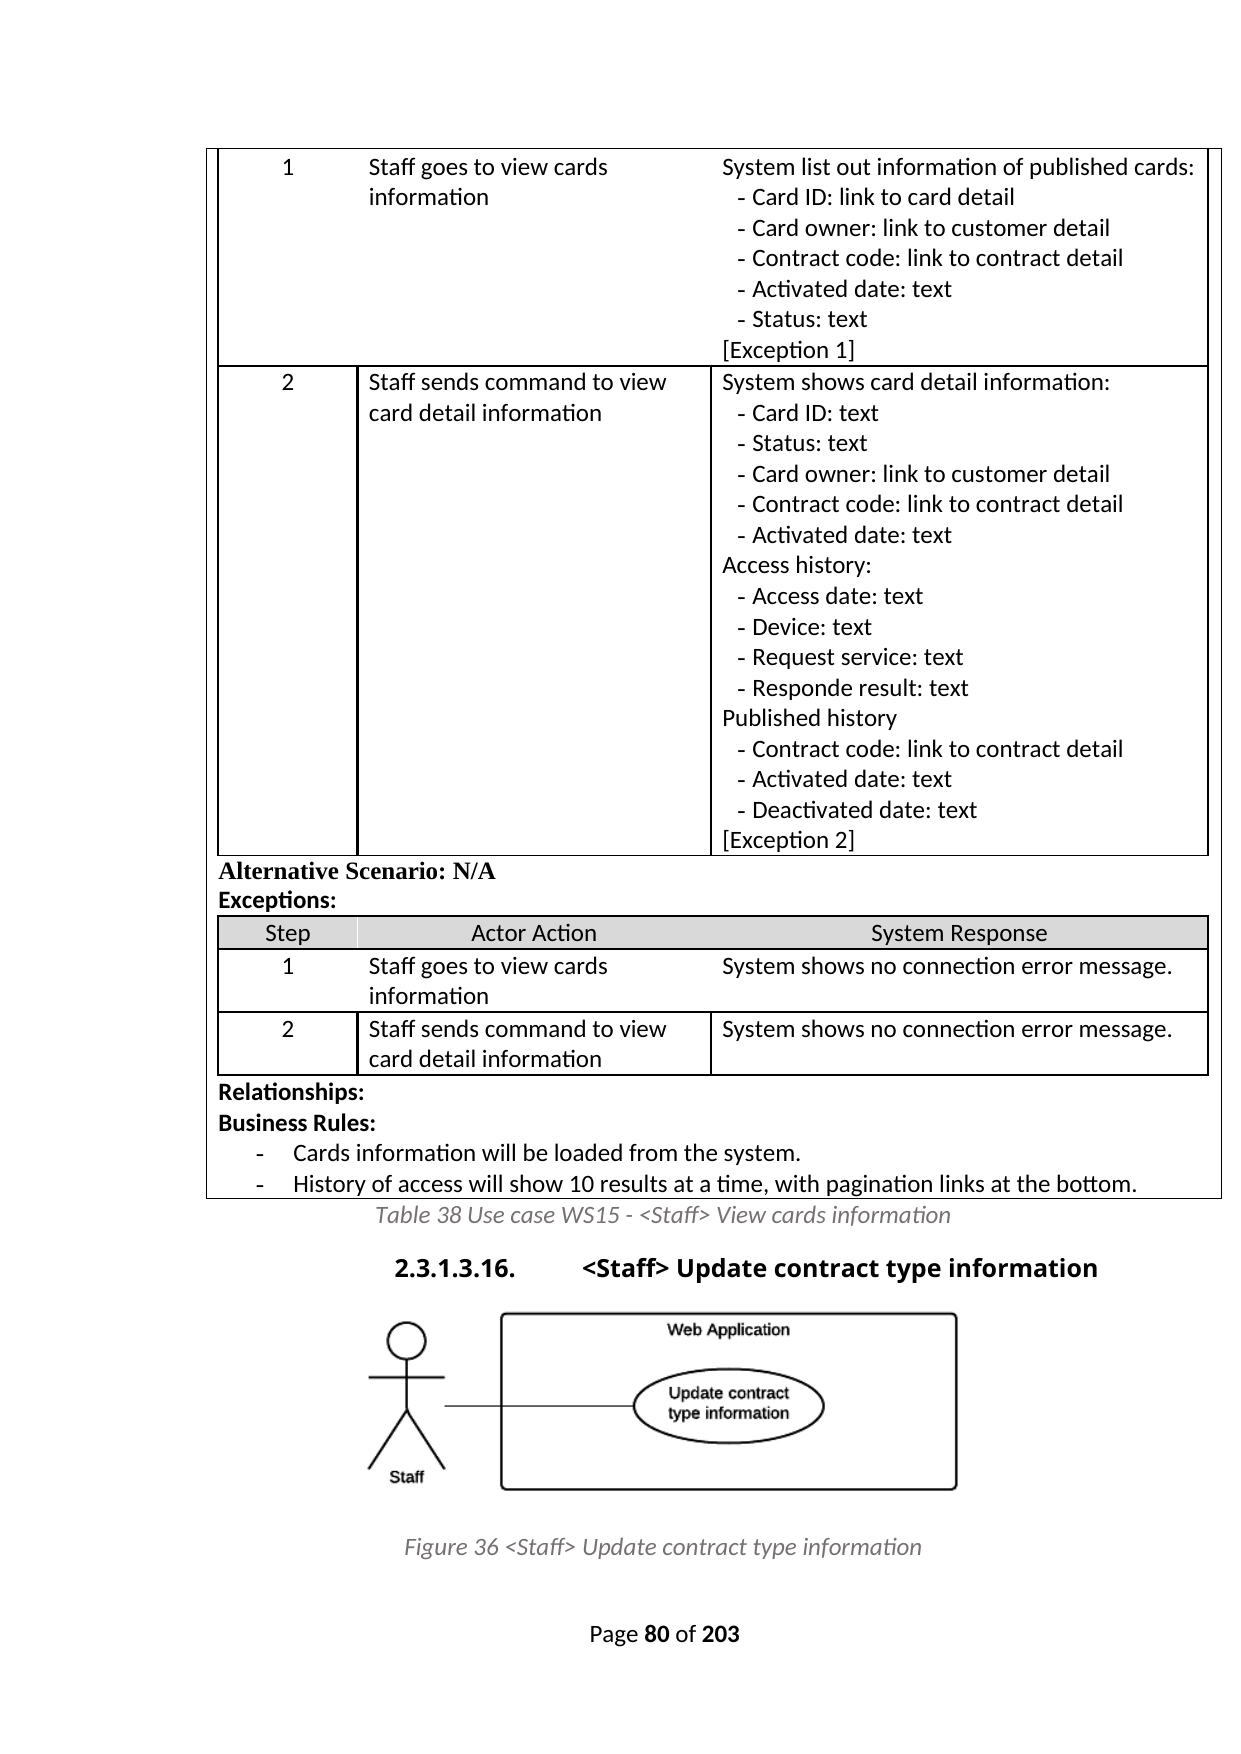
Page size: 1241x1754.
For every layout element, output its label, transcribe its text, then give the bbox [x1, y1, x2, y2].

subtitle <Staff> Update contract type information [394, 1251, 1122, 1285]
picture [341, 1287, 988, 1513]
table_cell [207, 149, 1221, 1198]
